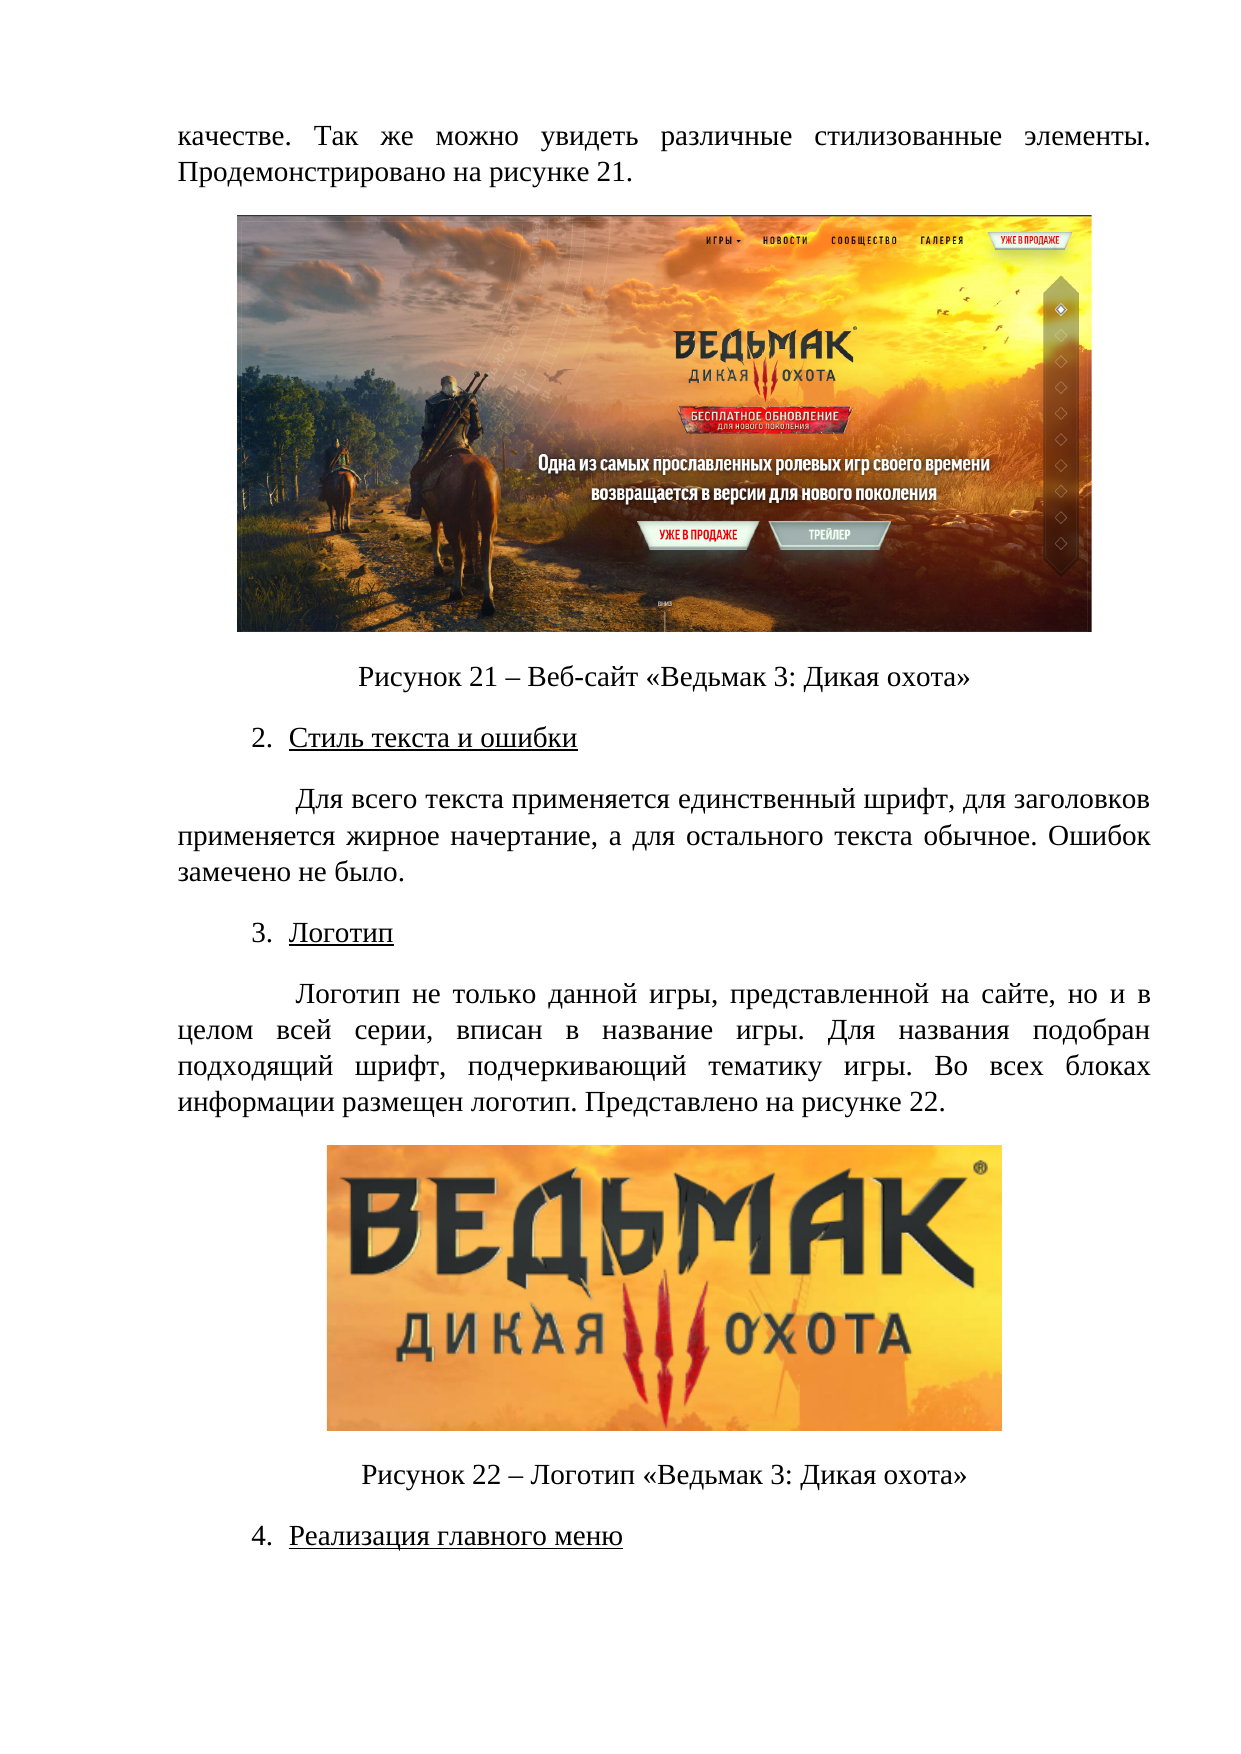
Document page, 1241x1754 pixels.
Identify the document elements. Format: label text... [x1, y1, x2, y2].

picture [326, 1145, 1002, 1431]
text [177, 118, 1152, 188]
list Стиль текста и ошибки [251, 720, 1152, 754]
text Логотип не только данной игры, представленной на сайте, но и в целом всей серии, вписан в название игры. Для названия подобран подходящий шрифт, подчеркивающий тематику игры. Во всех блоках информации размещен логотип. Представлено на рисунке 22. [177, 976, 1152, 1118]
list Реализация главного меню [251, 1518, 1152, 1552]
text Рисунок 22 – Логотип «Ведьмак 3: Дикая охота» [177, 1457, 1152, 1491]
list Логотип [251, 915, 1152, 948]
picture [237, 215, 1092, 632]
text Для всего текста применяется единственный шрифт, для заголовков применяется жирное начертание, а для остального текста обычное. Ошибок замечено не было. [177, 782, 1152, 887]
text Рисунок 21 – Веб-сайт «Ведьмак 3: Дикая охота» [177, 659, 1152, 693]
